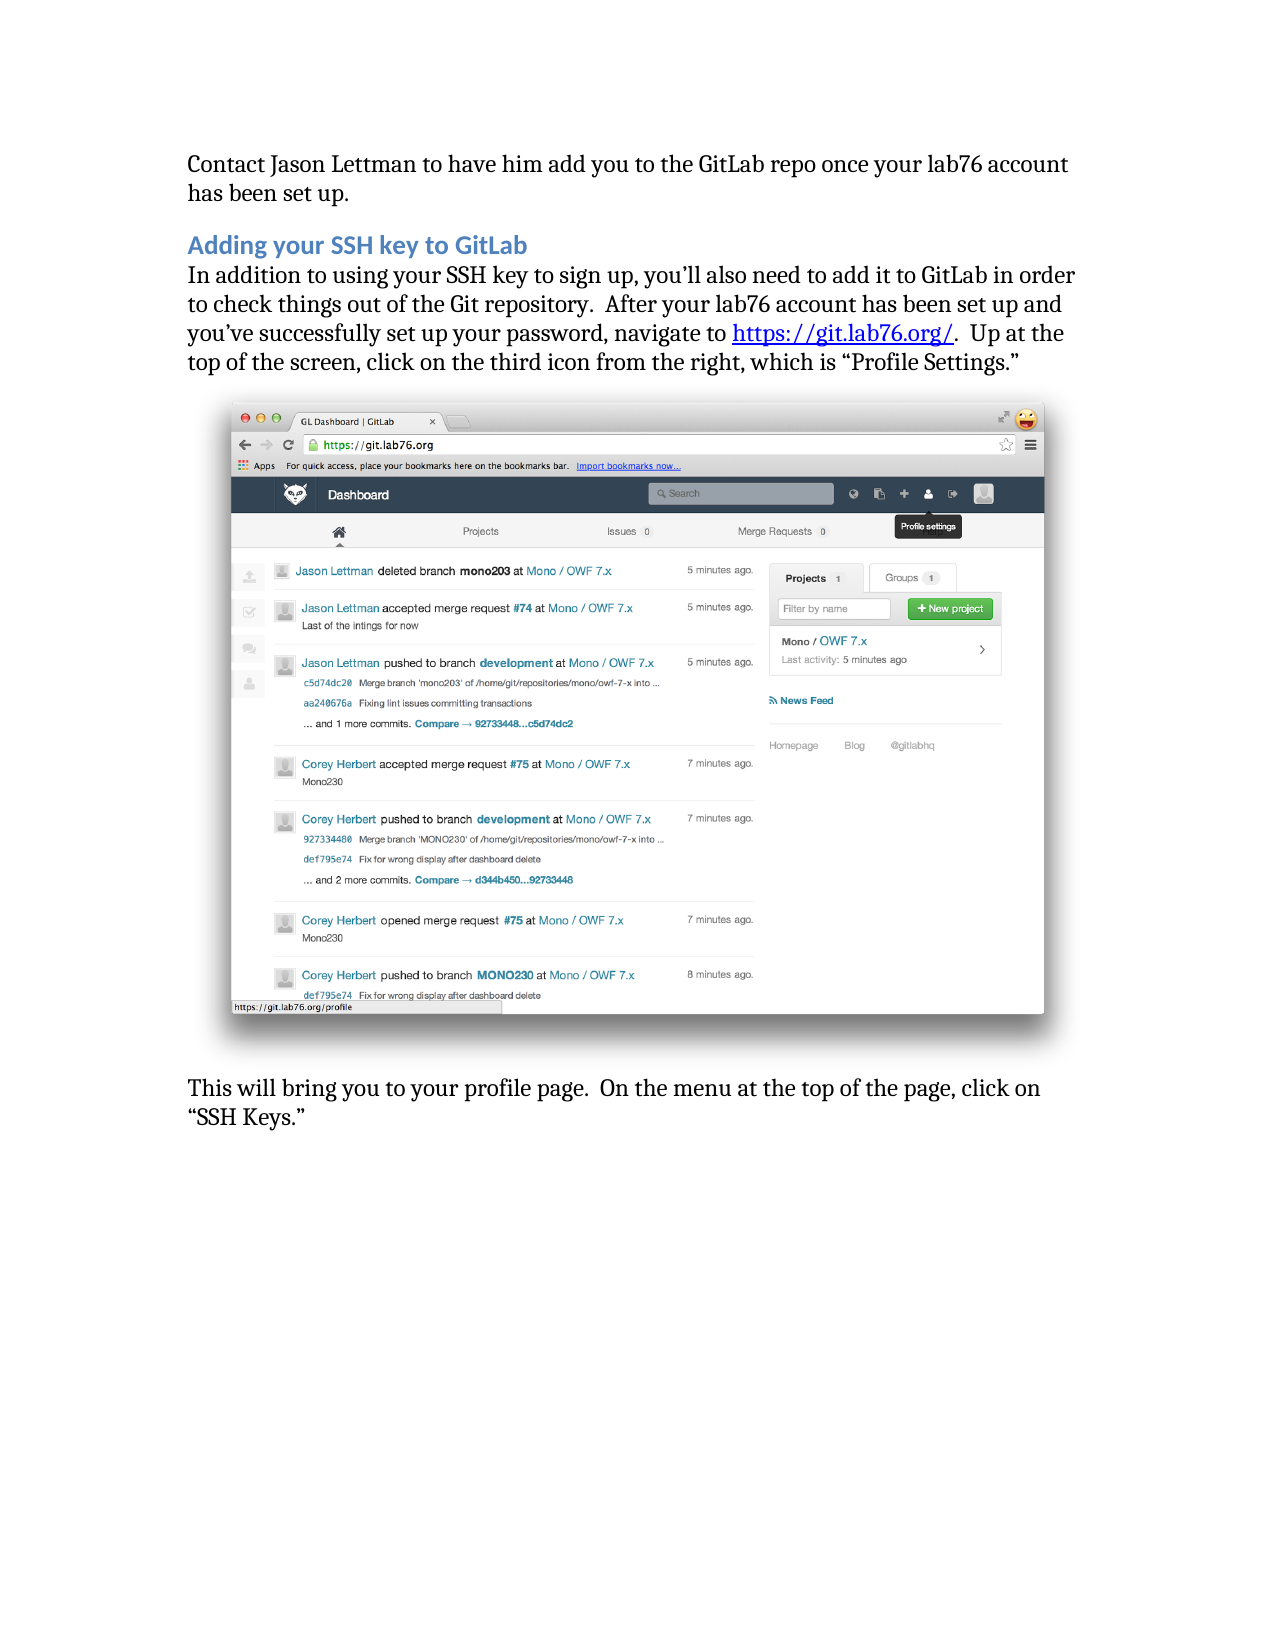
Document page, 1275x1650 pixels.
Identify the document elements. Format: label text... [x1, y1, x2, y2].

text In addition to using your SSH key to sign up, you’ll also need to add it to GitLab in order to check things out of the Git repository. After your lab76 account has been set up and you’ve successfully set up your password, navigate to https://git.lab76.org/. Up at the top of the screen, click on the third icon from the right, which is “Profile Settings.” [187, 261, 1087, 376]
text This will bring you to your profile page. On the menu at the top of the page, click on “SSH Keys.” [187, 1075, 1087, 1132]
picture [187, 376, 1088, 1075]
text Contact Jason Lettman to have him add you to the GitLab repo once your lab76 account has been set up. [187, 150, 1087, 207]
subtitle Adding your SSH key to GitLab [187, 228, 1087, 261]
